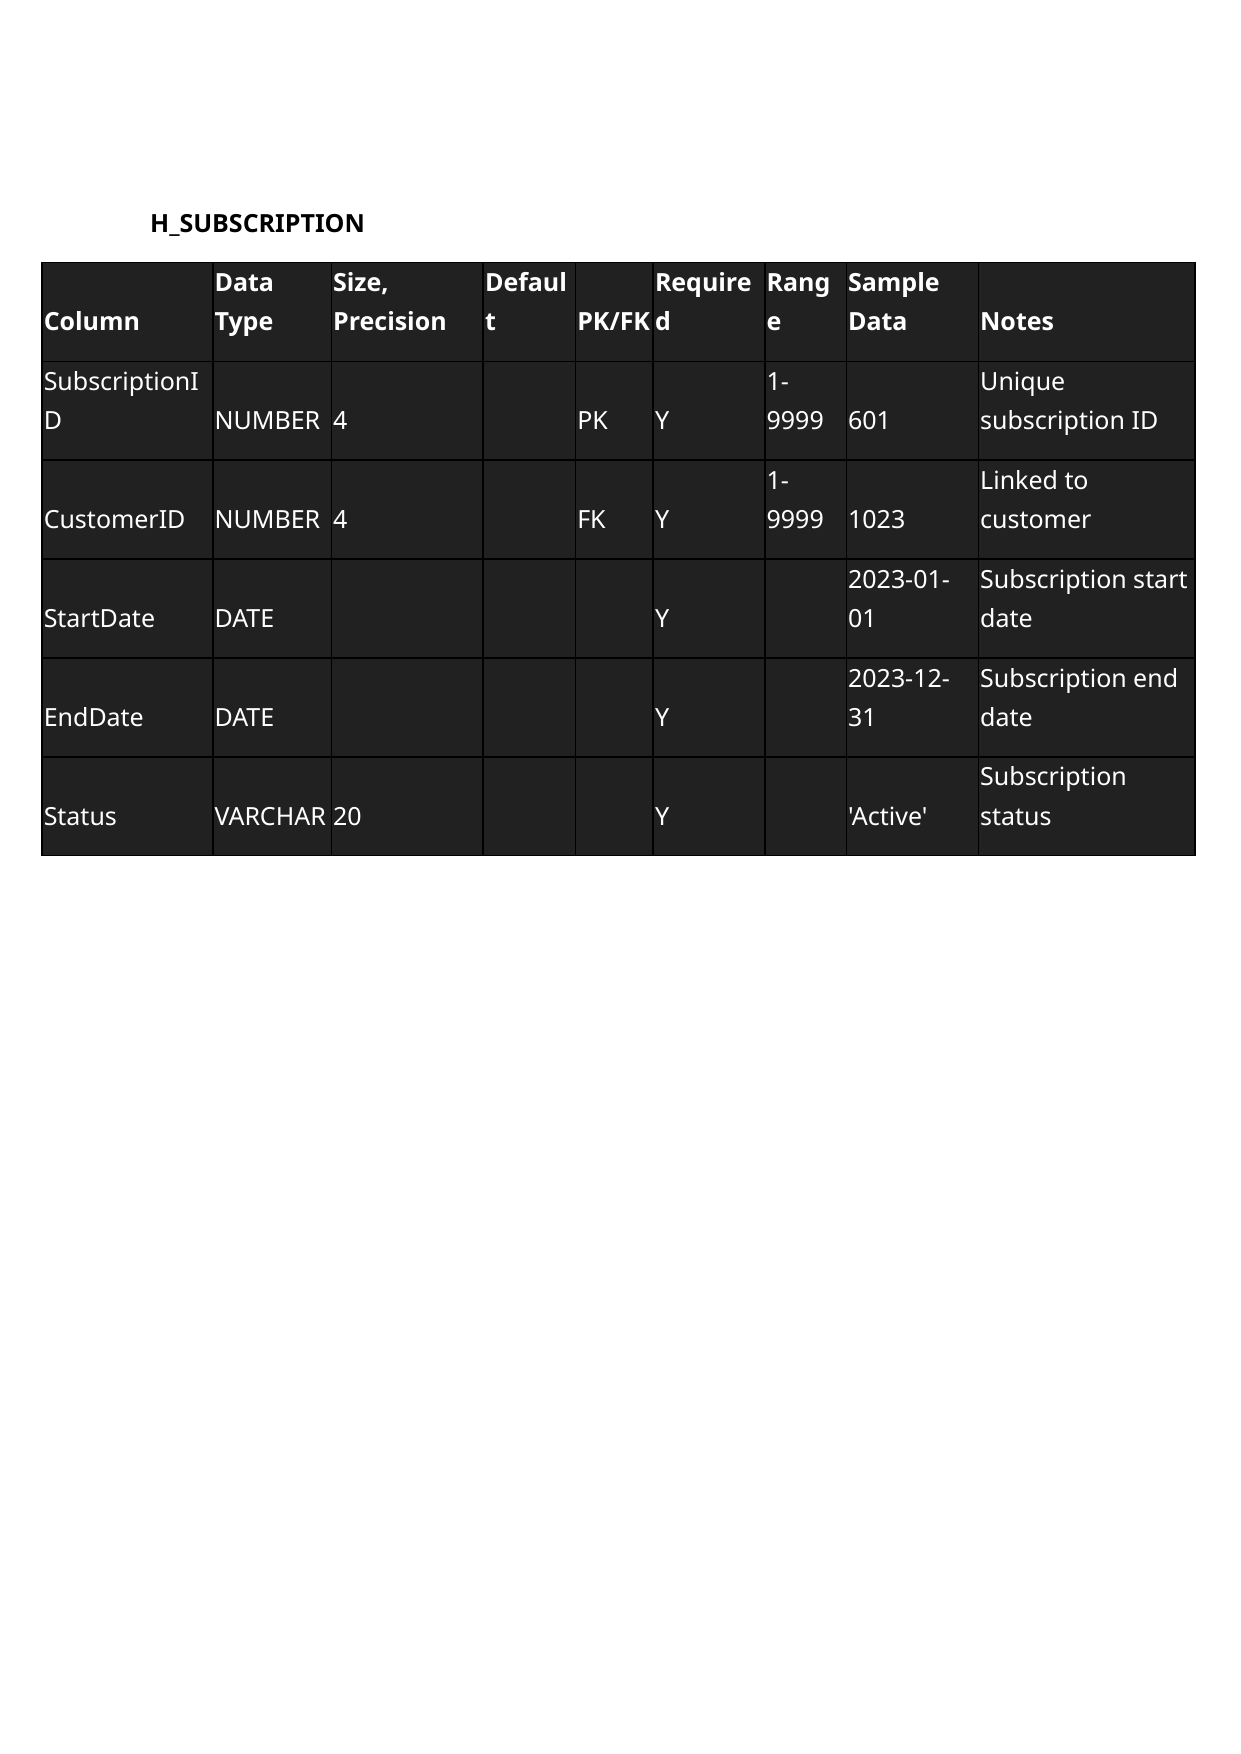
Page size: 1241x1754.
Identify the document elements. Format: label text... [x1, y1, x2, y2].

table_cell 2023-01-01 [847, 560, 978, 657]
table_cell VARCHAR [214, 758, 331, 855]
table_cell [766, 758, 846, 855]
table_cell SubscriptionID [43, 362, 212, 459]
table_cell PK [576, 362, 652, 459]
table_cell Subscription start date [979, 560, 1194, 657]
table_cell FK [576, 461, 652, 558]
table_cell StartDate [43, 560, 212, 657]
table_cell [332, 659, 482, 756]
table_cell Y [654, 560, 764, 657]
table_cell 1-9999 [766, 461, 846, 558]
table_cell Status [43, 758, 212, 855]
table_header Range [766, 263, 846, 361]
table_cell Linked to customer [979, 461, 1194, 558]
table_cell Subscription status [979, 758, 1194, 855]
table_cell 20 [332, 758, 482, 855]
table_cell Subscription end date [979, 659, 1194, 756]
table_cell CustomerID [43, 461, 212, 558]
table_header Size, Precision [332, 263, 482, 361]
table_cell [766, 560, 846, 657]
table_cell 1-9999 [766, 362, 846, 459]
table_header Sample Data [847, 263, 978, 361]
table_cell [576, 758, 652, 855]
table_cell [332, 560, 482, 657]
table_cell Y [654, 461, 764, 558]
text H_SUBSCRIPTION [150, 206, 1090, 240]
table_cell [766, 659, 846, 756]
table_cell DATE [214, 659, 331, 756]
table_cell 2023-12-31 [847, 659, 978, 756]
table_cell Y [654, 362, 764, 459]
table_header Default [484, 263, 575, 361]
table_cell 4 [332, 362, 482, 459]
table_cell 1023 [847, 461, 978, 558]
table_cell DATE [214, 560, 331, 657]
table_cell [484, 758, 575, 855]
table_cell [484, 362, 575, 459]
table_cell 'Active' [847, 758, 978, 855]
table_header Column [43, 263, 212, 361]
table_cell [576, 560, 652, 657]
table_cell NUMBER [214, 362, 331, 459]
table_cell NUMBER [214, 461, 331, 558]
table_header Data Type [214, 263, 331, 361]
table_cell [484, 461, 575, 558]
table_header PK/FK [576, 263, 652, 361]
table_cell EndDate [43, 659, 212, 756]
table_cell 4 [332, 461, 482, 558]
table_cell Unique subscription ID [979, 362, 1194, 459]
table_cell [484, 560, 575, 657]
table_header Notes [979, 263, 1194, 361]
table_cell Y [654, 758, 764, 855]
table_header Required [654, 263, 764, 361]
table_cell 601 [847, 362, 978, 459]
table_cell [484, 659, 575, 756]
table_cell [576, 659, 652, 756]
table_cell Y [654, 659, 764, 756]
